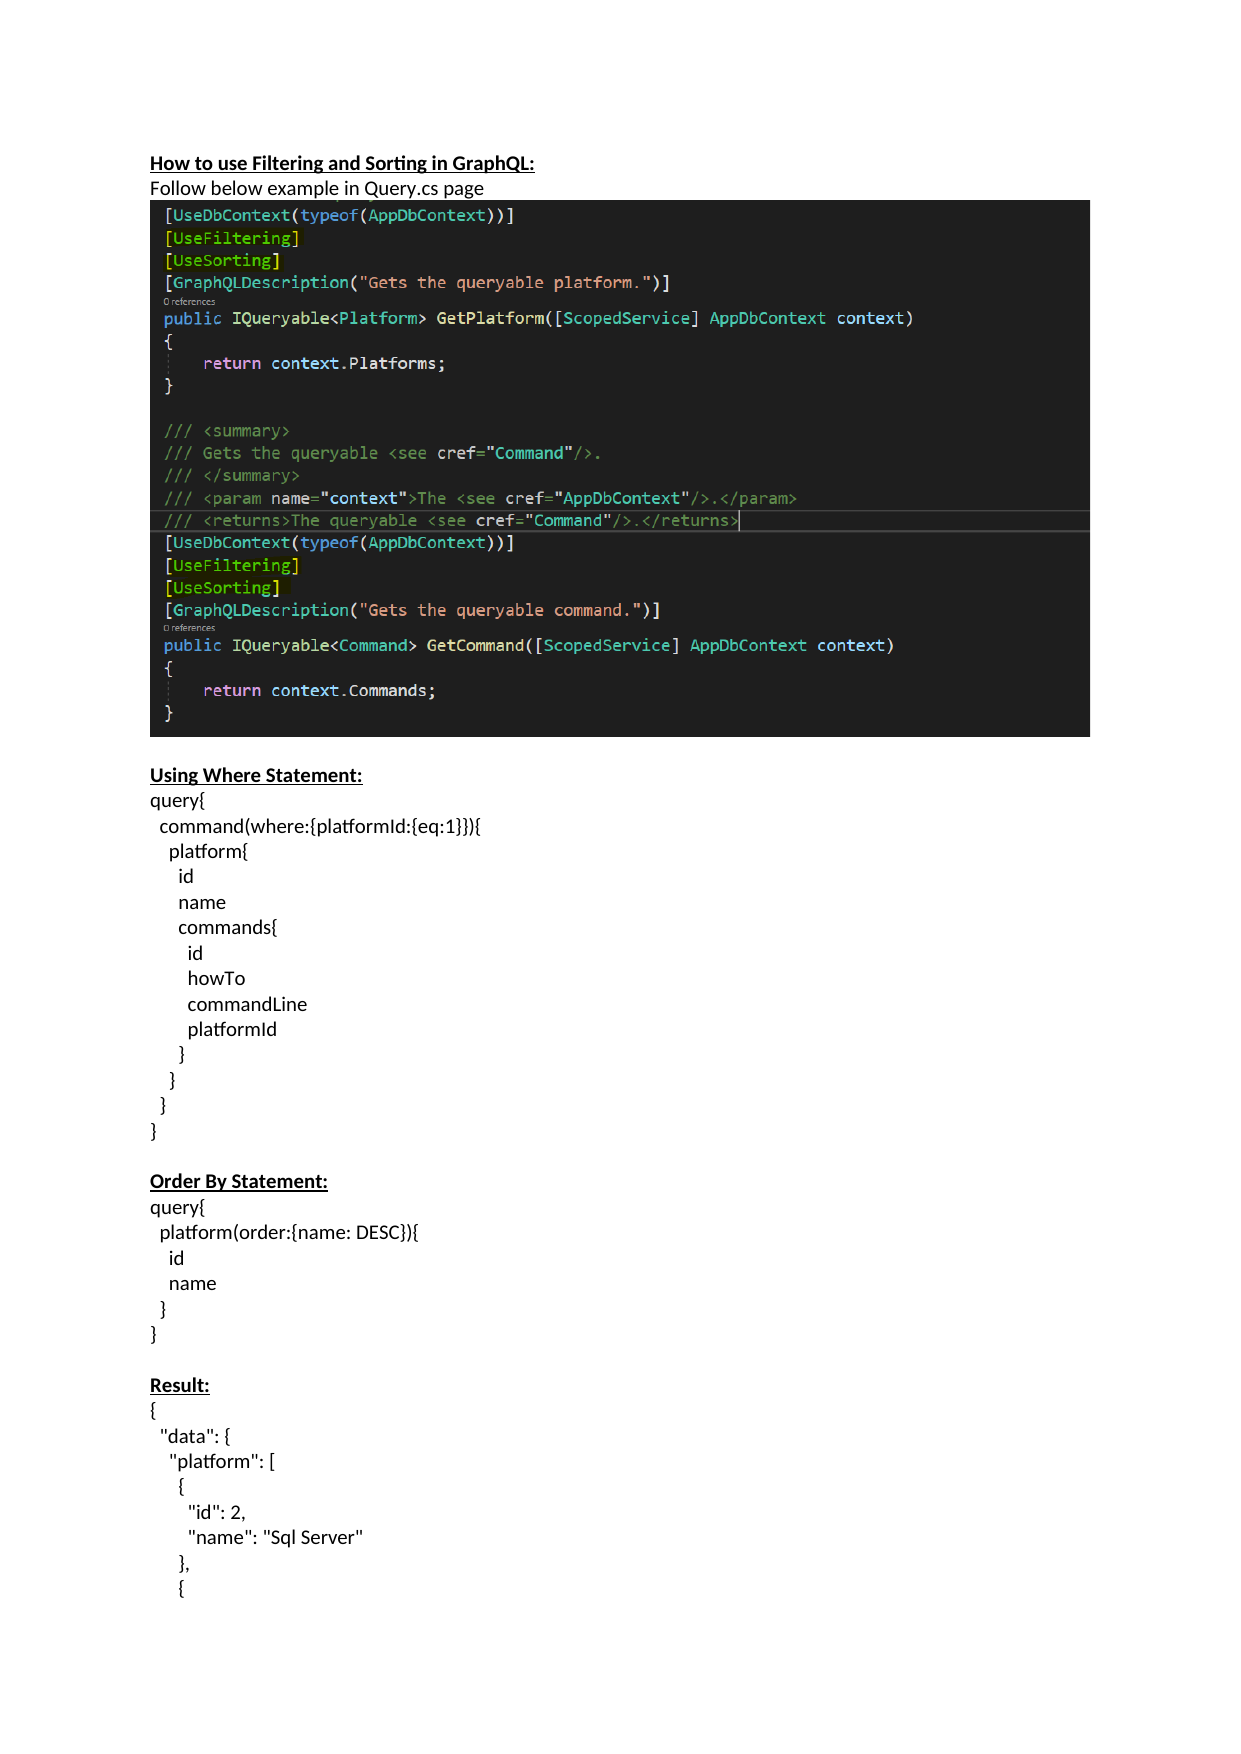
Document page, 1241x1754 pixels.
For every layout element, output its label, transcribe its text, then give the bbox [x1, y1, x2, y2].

text command(where:{platformId:{eq:1}}){ [150, 813, 1090, 838]
text name [150, 889, 1090, 914]
text query{ [150, 787, 1090, 813]
text Follow below example in Query.cs page [150, 175, 1090, 200]
text commandLine [150, 991, 1090, 1016]
text } [150, 1118, 1090, 1143]
text commands{ [150, 914, 1090, 940]
text howTo [150, 965, 1090, 991]
text } [150, 1092, 1090, 1118]
text platform{ [150, 838, 1090, 864]
text Order By Statement: [150, 1169, 1090, 1194]
text "name": "Sql Server" [150, 1524, 1090, 1550]
text { [150, 1474, 1090, 1499]
text Using Where Statement: [150, 762, 1090, 787]
text How to use Filtering and Sorting in GraphQL: [150, 150, 1090, 175]
text platform(order:{name: DESC}){ [150, 1219, 1090, 1245]
text { [150, 1397, 1090, 1423]
text "data": { [150, 1423, 1090, 1448]
text id [150, 940, 1090, 965]
text platformId [150, 1016, 1090, 1042]
text id [150, 864, 1090, 889]
text "platform": [ [150, 1448, 1090, 1474]
text "id": 2, [150, 1499, 1090, 1524]
text }, [150, 1550, 1090, 1575]
picture [150, 200, 1091, 737]
text } [150, 1296, 1090, 1321]
text query{ [150, 1194, 1090, 1219]
text name [150, 1270, 1090, 1296]
text { [150, 1575, 1090, 1601]
text } [150, 1067, 1090, 1092]
text id [150, 1245, 1090, 1270]
text } Result: [150, 1321, 1090, 1397]
text } [150, 1042, 1090, 1067]
